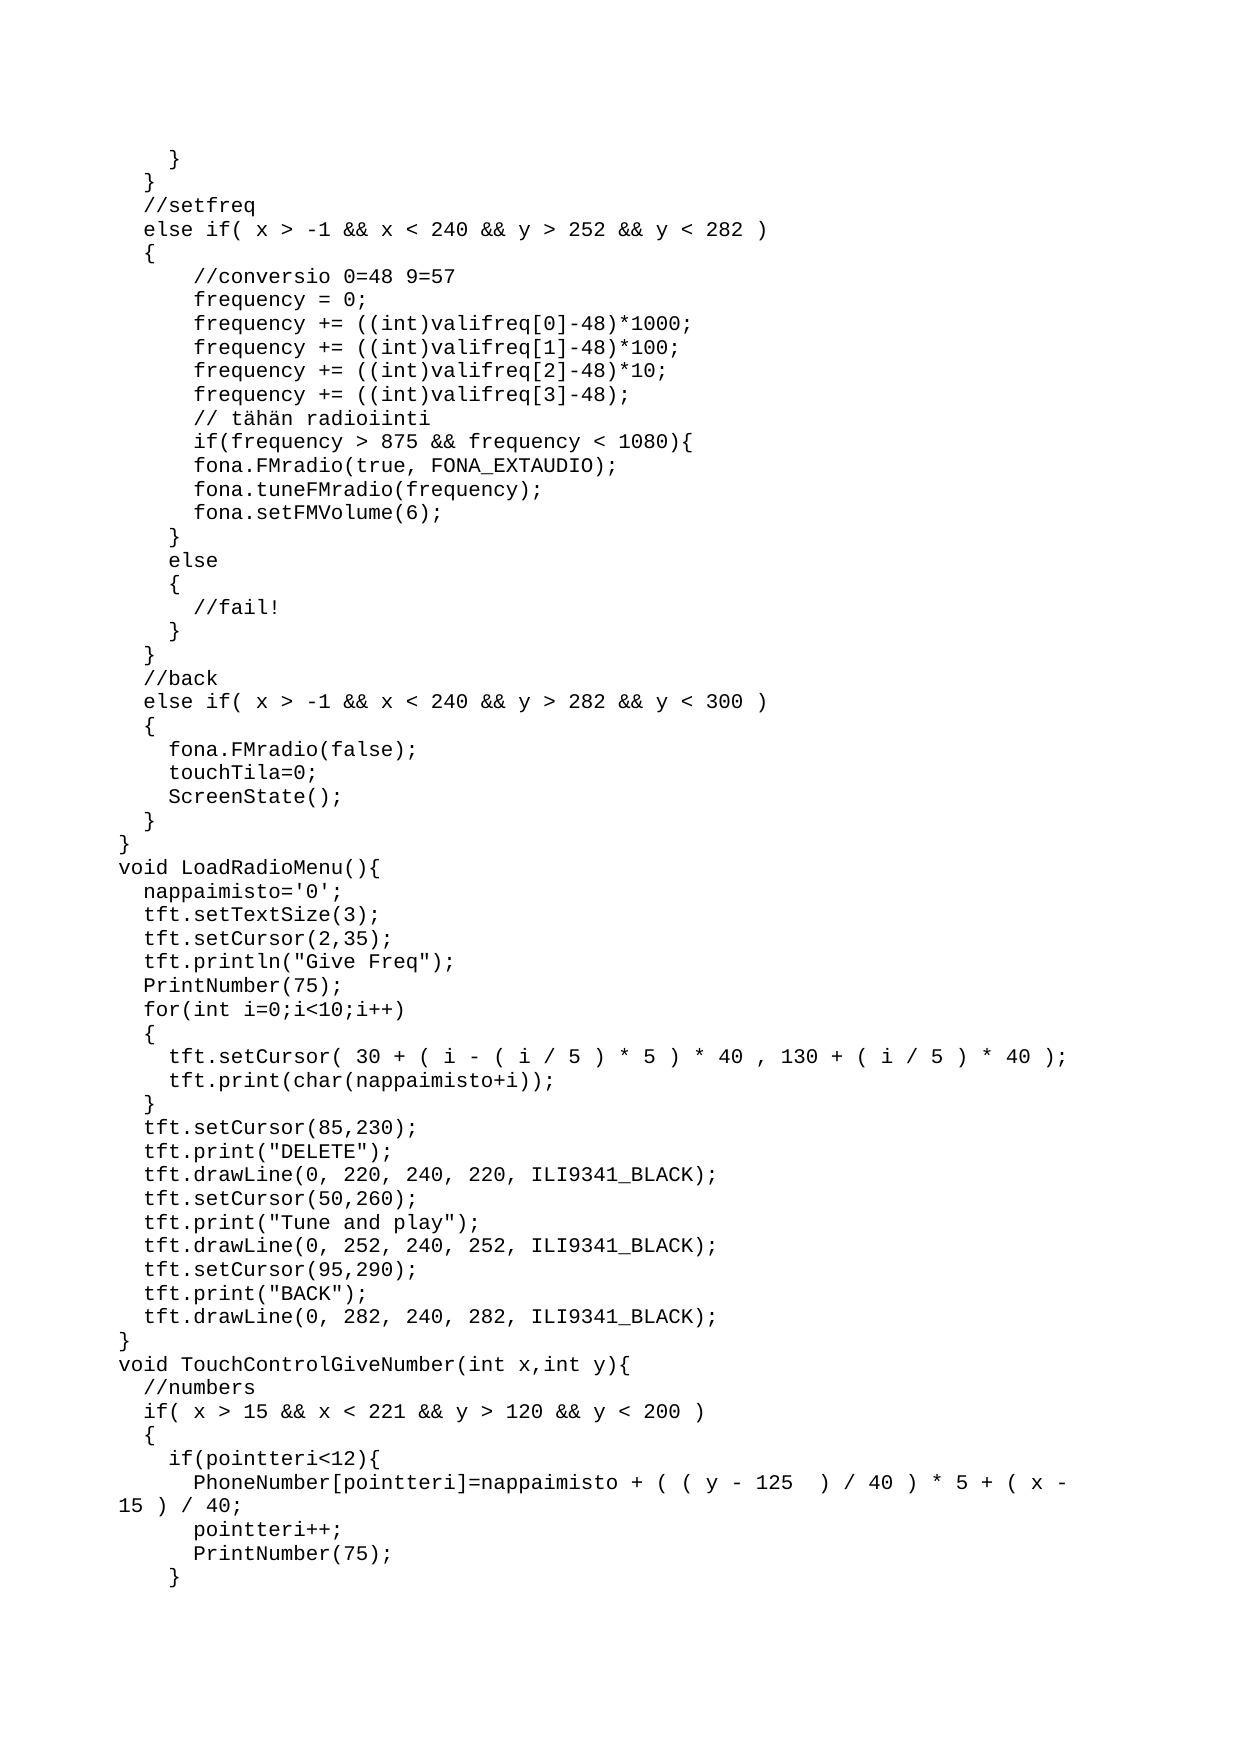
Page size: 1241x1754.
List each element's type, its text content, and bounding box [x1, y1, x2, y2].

text // tähän radioiinti [118, 408, 1122, 431]
text tft.print("Tune and play"); [118, 1212, 1122, 1235]
text tft.drawLine(0, 252, 240, 252, ILI9341_BLACK); [118, 1235, 1122, 1259]
text } [118, 1330, 1122, 1353]
text tft.setCursor(95,290); [118, 1259, 1122, 1283]
text PrintNumber(75); [118, 1543, 1122, 1566]
text } [118, 833, 1122, 857]
text } [118, 1566, 1122, 1590]
text } [118, 148, 1122, 171]
text tft.drawLine(0, 220, 240, 220, ILI9341_BLACK); [118, 1164, 1122, 1188]
text } [118, 644, 1122, 668]
text { [118, 715, 1122, 739]
text { [118, 242, 1122, 266]
text tft.print("DELETE"); [118, 1141, 1122, 1164]
text else if( x > -1 && x < 240 && y > 252 && y < 282 ) [118, 218, 1122, 242]
text tft.println("Give Freq"); [118, 952, 1122, 975]
text } [118, 171, 1122, 195]
text { [118, 573, 1122, 597]
text //fail! [118, 597, 1122, 621]
text tft.print(char(nappaimisto+i)); [118, 1070, 1122, 1093]
text ScreenState(); [118, 786, 1122, 810]
text { [118, 1022, 1122, 1046]
text frequency += ((int)valifreq[1]-48)*100; [118, 337, 1122, 360]
text } [118, 810, 1122, 833]
text //numbers [118, 1377, 1122, 1401]
text else [118, 549, 1122, 573]
text //conversio 0=48 9=57 [118, 266, 1122, 289]
text { [118, 1424, 1122, 1448]
text tft.setCursor(85,230); [118, 1117, 1122, 1141]
text PhoneNumber[pointteri]=nappaimisto + ( ( y - 125 ) / 40 ) * 5 + ( x - 15 ) / 40; [118, 1472, 1122, 1519]
text void TouchControlGiveNumber(int x,int y){ [118, 1353, 1122, 1377]
text if( x > 15 && x < 221 && y > 120 && y < 200 ) [118, 1401, 1122, 1424]
text fona.FMradio(true, FONA_EXTAUDIO); [118, 455, 1122, 479]
text //setfreq [118, 195, 1122, 218]
text //back [118, 668, 1122, 691]
text for(int i=0;i<10;i++) [118, 999, 1122, 1022]
text frequency += ((int)valifreq[0]-48)*1000; [118, 313, 1122, 337]
text fona.FMradio(false); [118, 739, 1122, 762]
text pointteri++; [118, 1519, 1122, 1543]
text touchTila=0; [118, 762, 1122, 786]
text nappaimisto='0'; [118, 881, 1122, 904]
text frequency += ((int)valifreq[3]-48); [118, 384, 1122, 408]
text tft.setCursor( 30 + ( i - ( i / 5 ) * 5 ) * 40 , 130 + ( i / 5 ) * 40 ); [118, 1046, 1122, 1070]
text tft.print("BACK"); [118, 1283, 1122, 1306]
text } [118, 1093, 1122, 1117]
text if(frequency > 875 && frequency < 1080){ [118, 431, 1122, 455]
text tft.drawLine(0, 282, 240, 282, ILI9341_BLACK); [118, 1306, 1122, 1330]
text } [118, 621, 1122, 644]
text PrintNumber(75); [118, 975, 1122, 999]
text fona.tuneFMradio(frequency); [118, 479, 1122, 502]
text fona.setFMVolume(6); [118, 502, 1122, 526]
text void LoadRadioMenu(){ [118, 857, 1122, 881]
text tft.setCursor(50,260); [118, 1188, 1122, 1212]
text if(pointteri<12){ [118, 1448, 1122, 1472]
text } [118, 526, 1122, 549]
text frequency += ((int)valifreq[2]-48)*10; [118, 360, 1122, 384]
text frequency = 0; [118, 289, 1122, 313]
text else if( x > -1 && x < 240 && y > 282 && y < 300 ) [118, 691, 1122, 715]
text tft.setTextSize(3); [118, 904, 1122, 928]
text tft.setCursor(2,35); [118, 928, 1122, 952]
